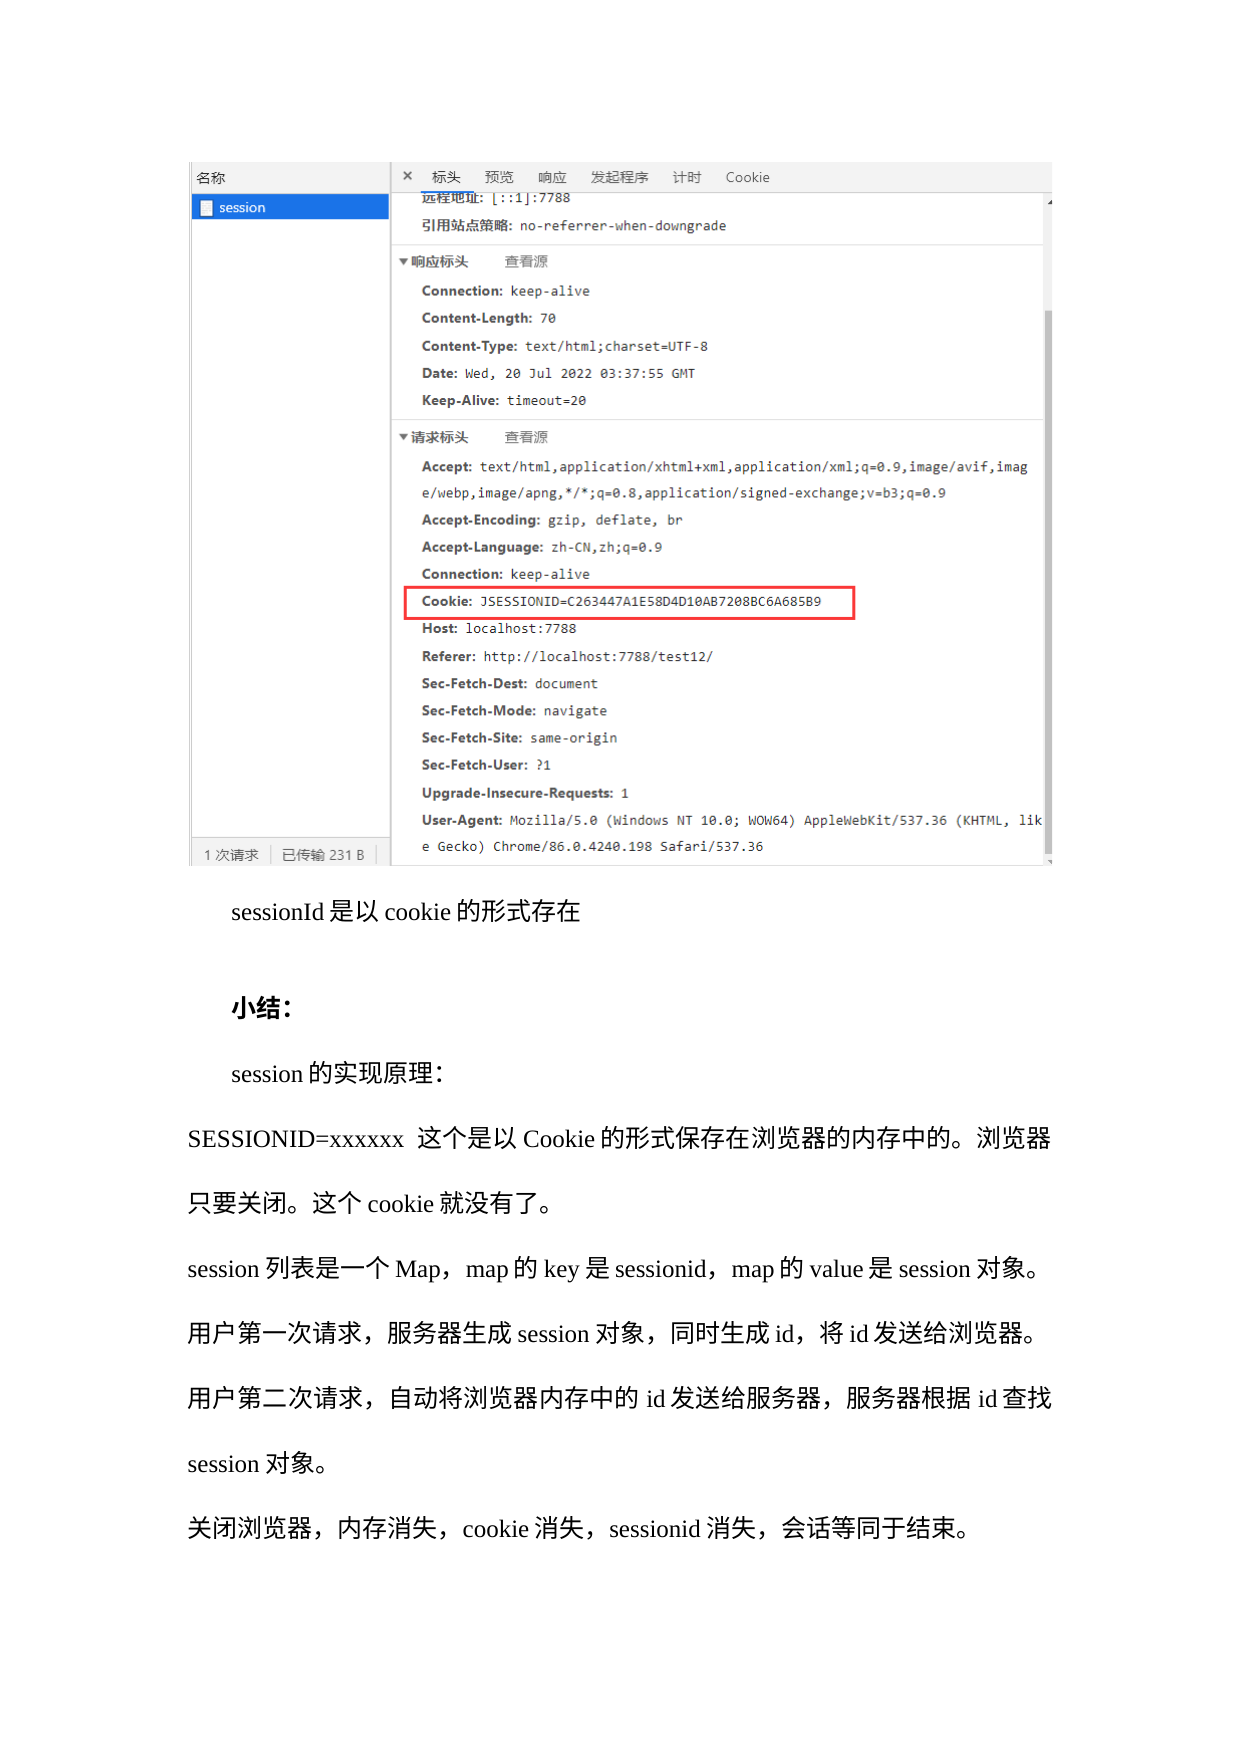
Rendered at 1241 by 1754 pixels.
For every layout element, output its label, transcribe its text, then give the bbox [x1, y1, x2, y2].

text 用户第一次请求，服务器生成session对象，同时生成id，将id发送给浏览器。 [187, 1299, 1053, 1364]
text session列表是一个Map，map的key是sessionid，map的value是session对象。 [187, 1234, 1053, 1299]
text SESSIONID=xxxxxx 这个是以Cookie的形式保存在浏览器的内存中的。浏览器只要关闭。这个cookie就没有了。 [187, 1104, 1053, 1234]
text 关闭浏览器，内存消失，cookie消失，sessionid消失，会话等同于结束。 [187, 1494, 1053, 1559]
text session的实现原理： [187, 1039, 1053, 1104]
text 用户第二次请求，自动将浏览器内存中的id发送给服务器，服务器根据id查找session对象。 [187, 1364, 1053, 1494]
text 小结： [187, 974, 1053, 1039]
picture [188, 162, 1053, 866]
text sessionId是以cookie的形式存在 [187, 877, 1053, 942]
